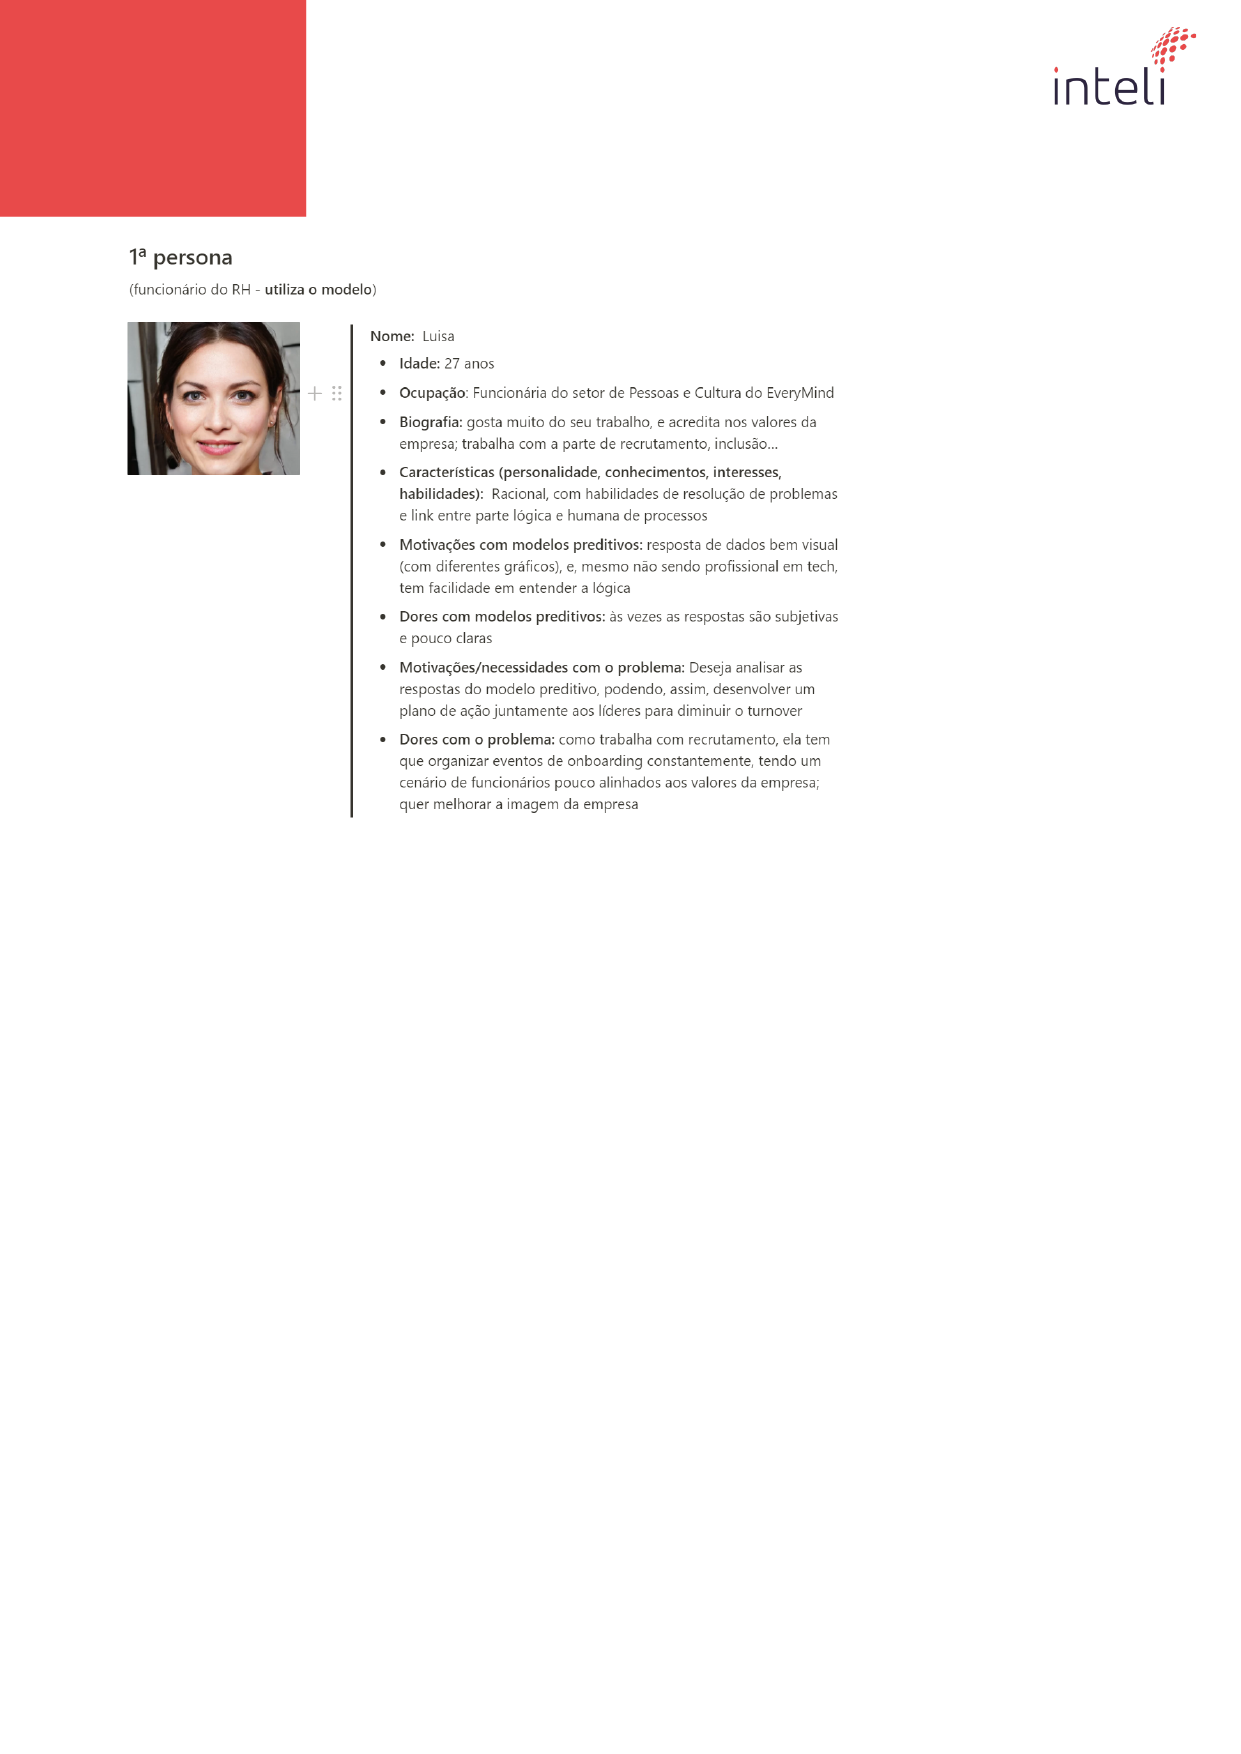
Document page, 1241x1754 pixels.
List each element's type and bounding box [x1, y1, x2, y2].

picture [118, 244, 854, 827]
picture [1054, 27, 1197, 105]
picture [0, 0, 307, 217]
